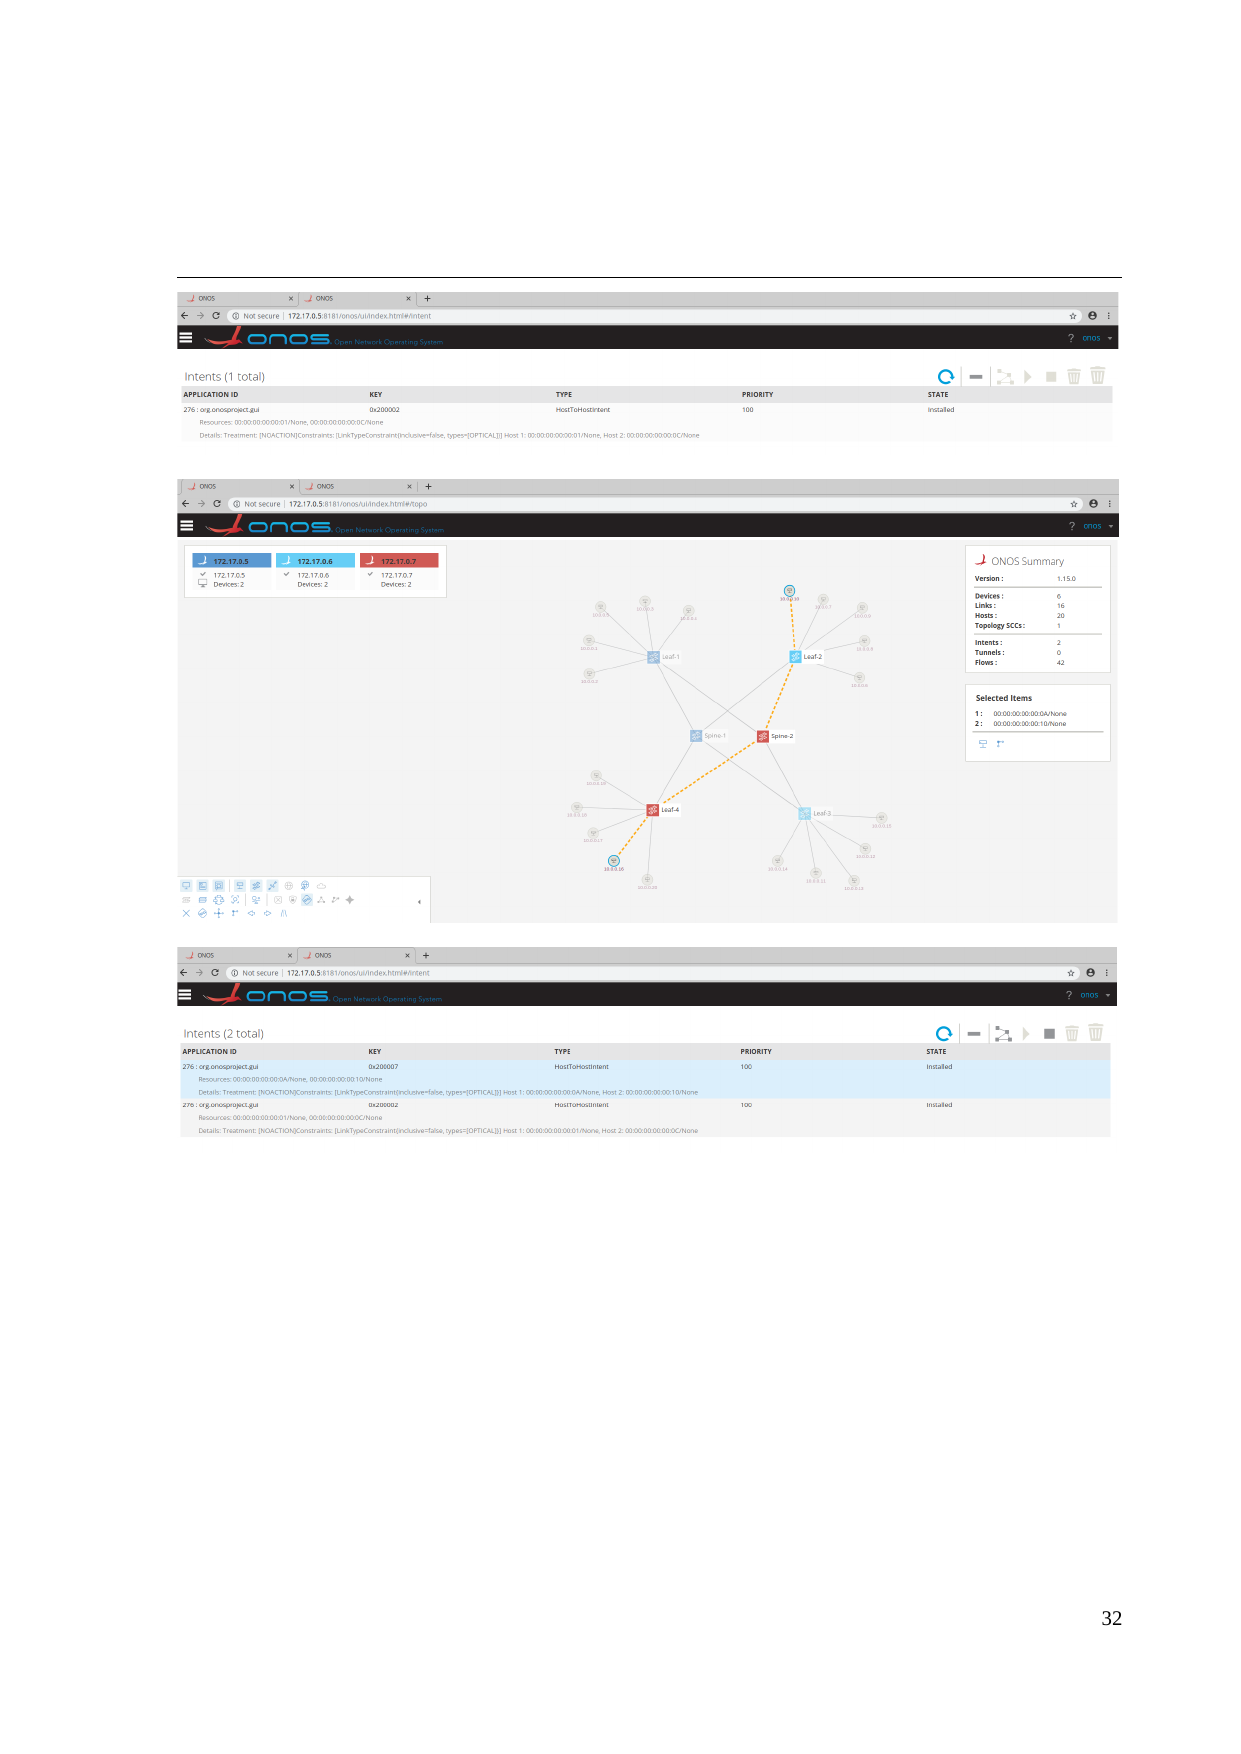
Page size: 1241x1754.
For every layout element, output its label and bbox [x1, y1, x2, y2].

picture [177, 292, 1119, 455]
picture [177, 479, 1119, 923]
picture [177, 947, 1117, 1153]
